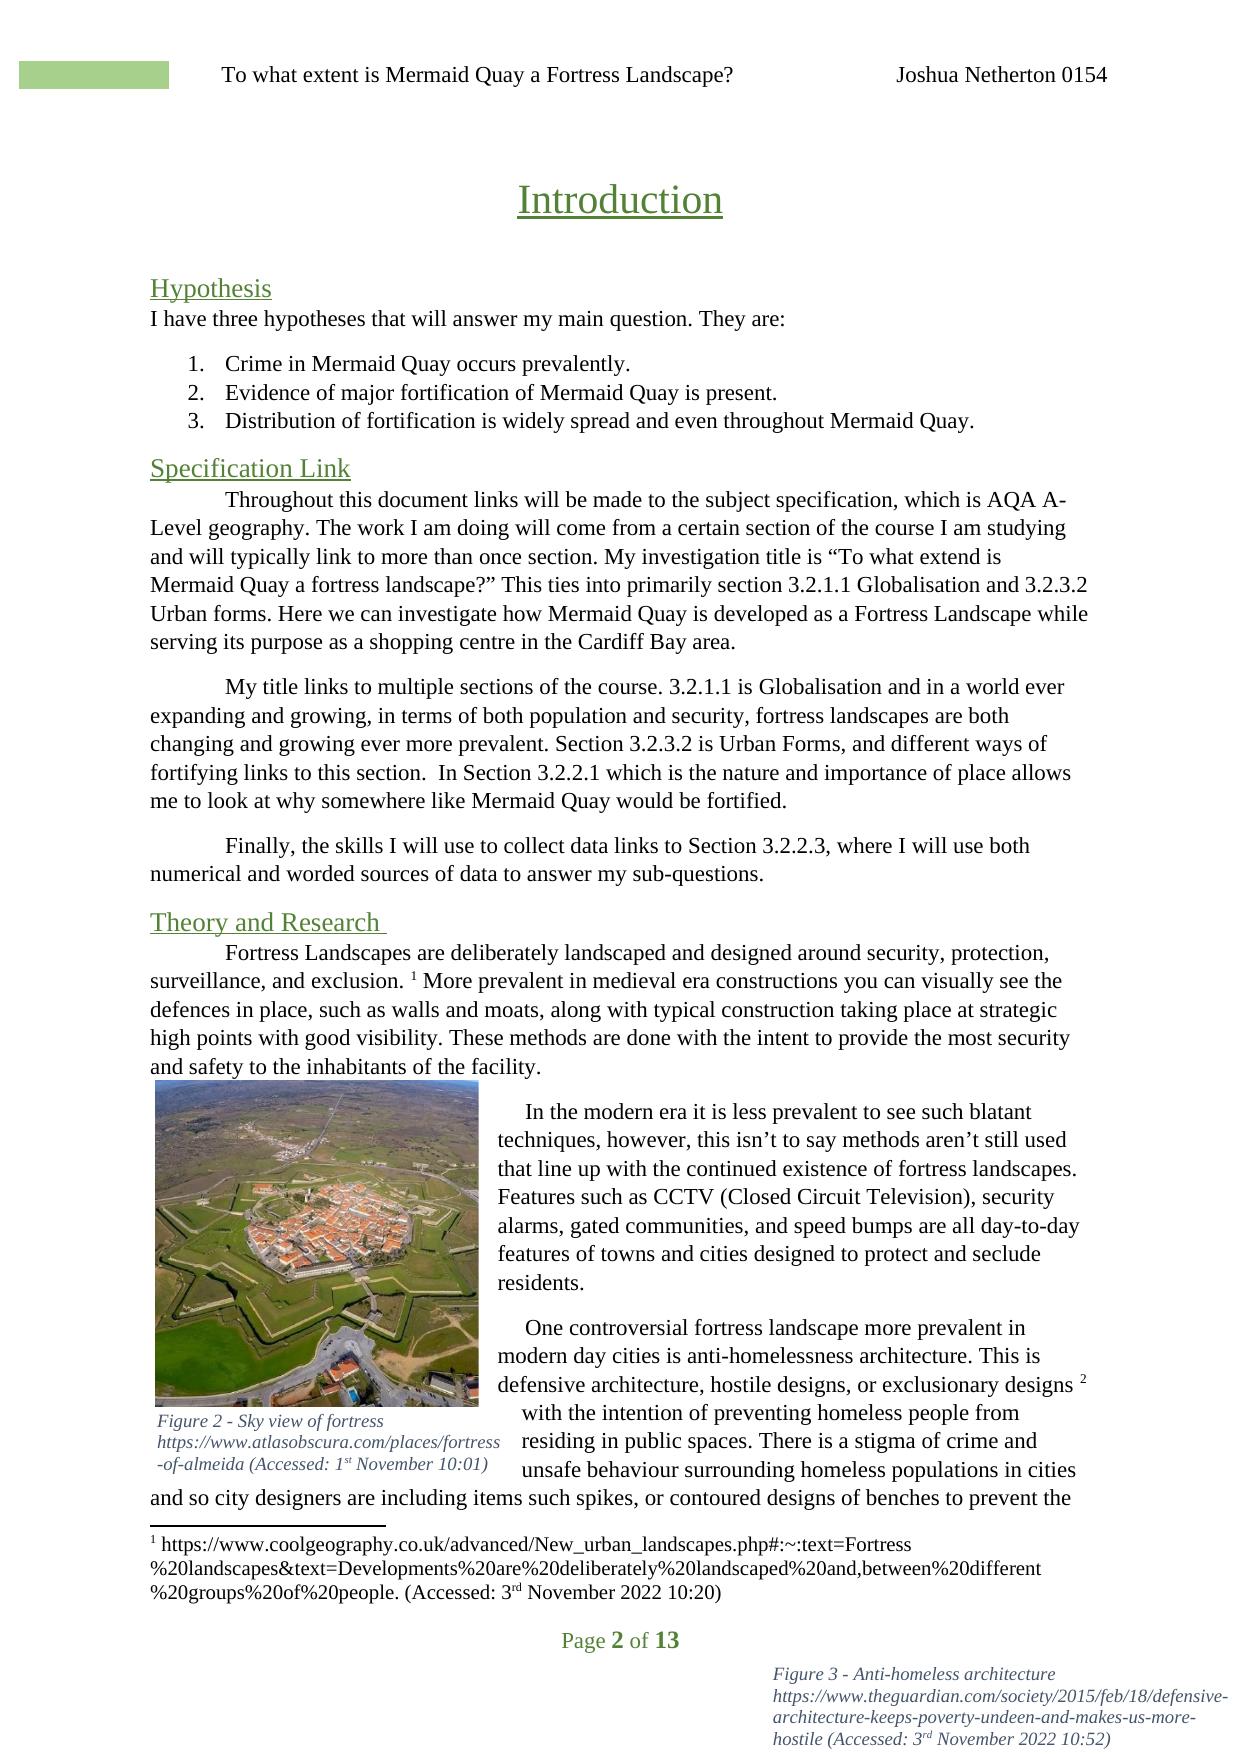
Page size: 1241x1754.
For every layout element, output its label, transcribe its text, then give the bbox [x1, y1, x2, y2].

text My title links to multiple sections of the course. 3.2.1.1 is Globalisation and in a world ever expanding and growing, in terms of both population and security, fortress landscapes are both changing and growing ever more prevalent. Section 3.2.3.2 is Urban Forms, and different ways of fortifying links to this section. In Section 3.2.2.1 which is the nature and importance of place allows me to look at why somewhere like Mermaid Quay would be fortified. [150, 673, 1090, 813]
list Crime in Mermaid Quay occurs prevalently. [187, 350, 1090, 377]
subtitle Specification Link [150, 452, 1090, 483]
picture [153, 1080, 479, 1406]
list Evidence of major fortification of Mermaid Quay is present. [187, 379, 1090, 405]
text Fortress Landscapes are deliberately landscaped and designed around security, protection, surveillance, and exclusion. More prevalent in medieval era constructions you can visually see the defences in place, such as walls and moats, along with typical construction taking place at strategic high points with good visibility. These methods are done with the intent to provide the most security and safety to the inhabitants of the facility. [150, 939, 1090, 1079]
text I have three hypotheses that will answer my main question. They are: [150, 305, 1090, 332]
subtitle Hypothesis [150, 272, 1090, 303]
text Throughout this document links will be made to the subject specification, which is AQA A-Level geography. The work I am doing will come from a certain section of the course I am studying and will typically link to more than once section. My investigation title is “To what extend is Mermaid Quay a fortress landscape?” This ties into primarily section 3.2.1.1 Globalisation and 3.2.3.2 Urban forms. Here we can investigate how Mermaid Quay is developed as a Fortress Landscape while serving its purpose as a shopping centre in the Cardiff Bay area. [150, 486, 1090, 654]
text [150, 1314, 1090, 1511]
subtitle Theory and Research [150, 906, 1090, 937]
text In the modern era it is less prevalent to see such blatant techniques, however, this isn’t to say methods aren’t still used that line up with the continued existence of fortress landscapes. Features such as CCTV (Closed Circuit Television), security alarms, gated communities, and speed bumps are all day-to-day features of towns and cities designed to protect and seclude residents. [479, 1098, 1090, 1295]
subtitle Introduction [150, 175, 1090, 223]
list Distribution of fortification is widely spread and even throughout Mermaid Quay. [187, 407, 1090, 434]
text Finally, the skills I will use to collect data links to Section 3.2.2.3, where I will use both numerical and worded sources of data to answer my sub-questions. [150, 832, 1090, 887]
